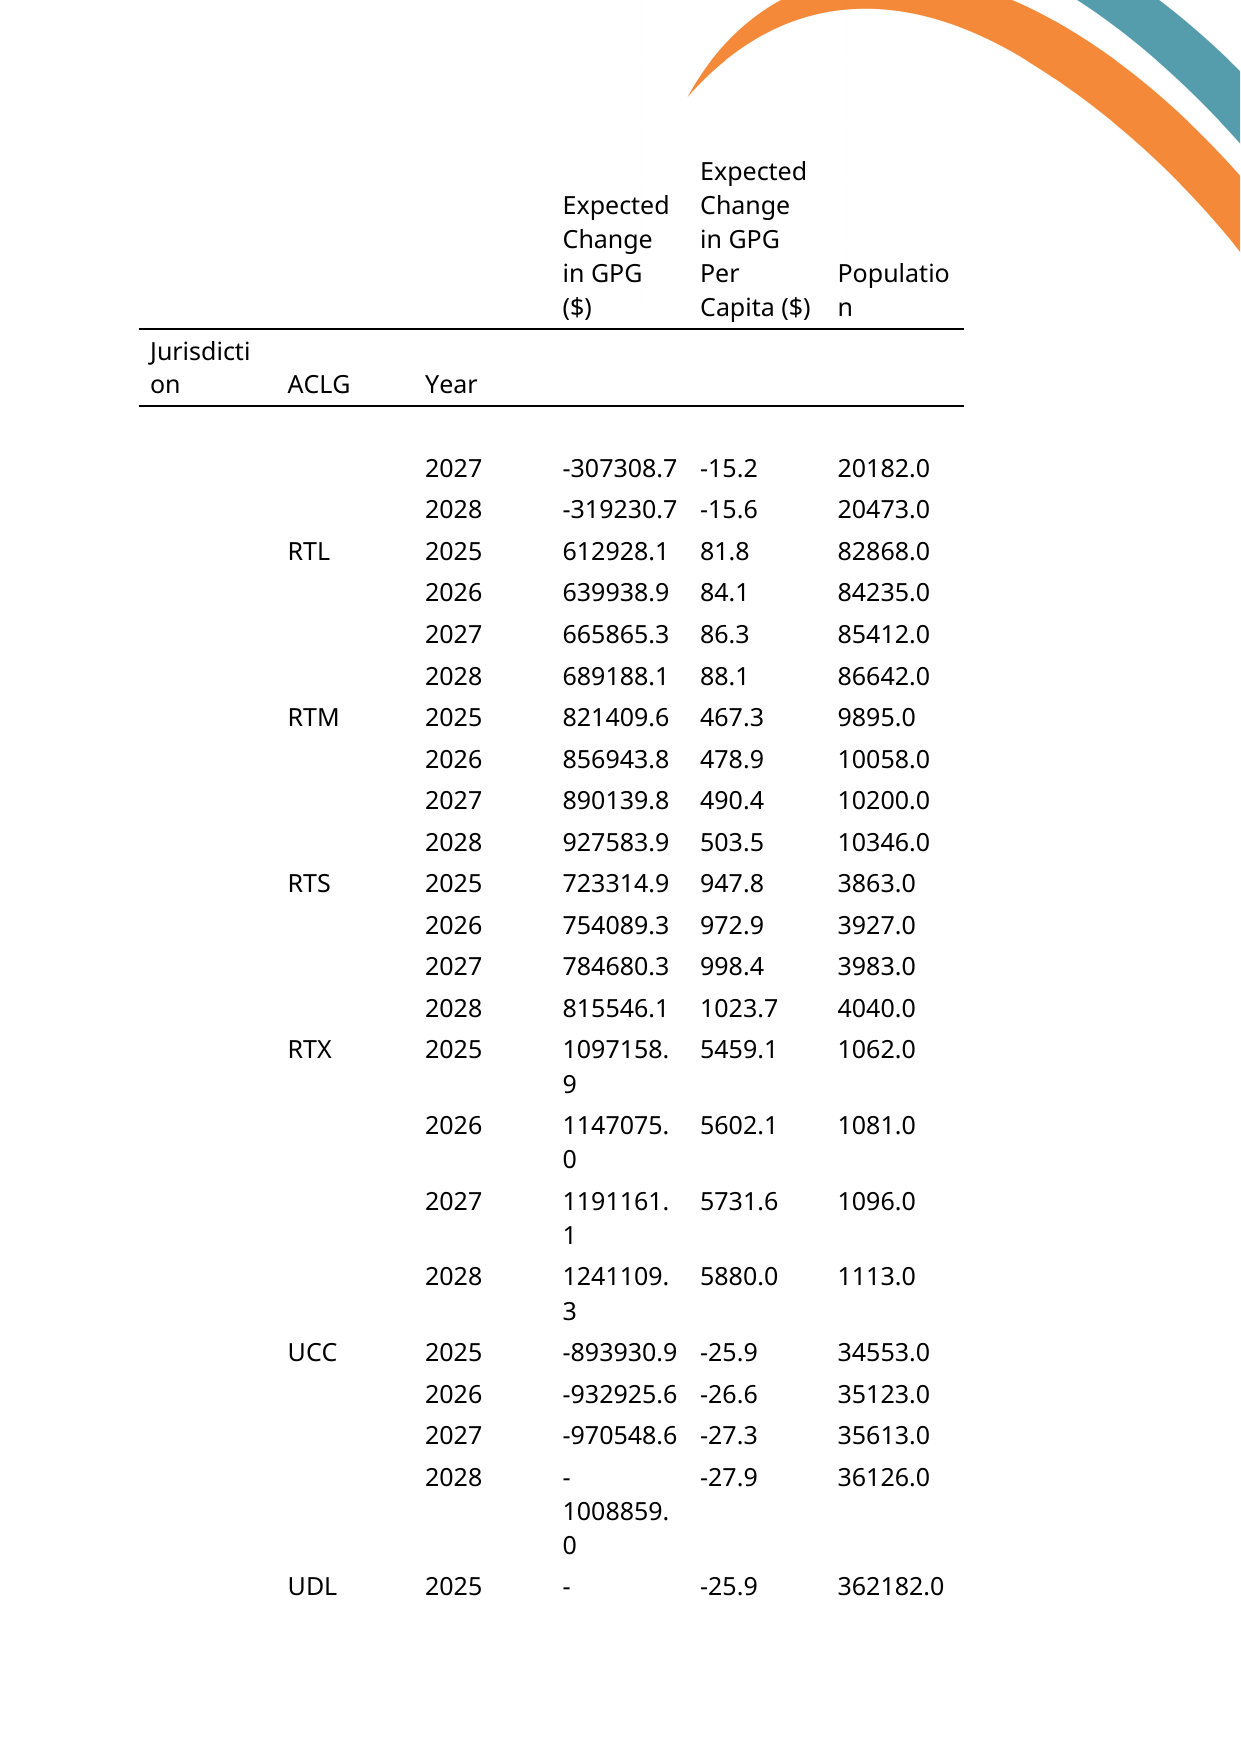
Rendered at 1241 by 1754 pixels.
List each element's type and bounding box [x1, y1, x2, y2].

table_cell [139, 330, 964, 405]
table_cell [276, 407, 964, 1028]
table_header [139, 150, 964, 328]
picture [19, 0, 1241, 306]
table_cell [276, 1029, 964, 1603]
